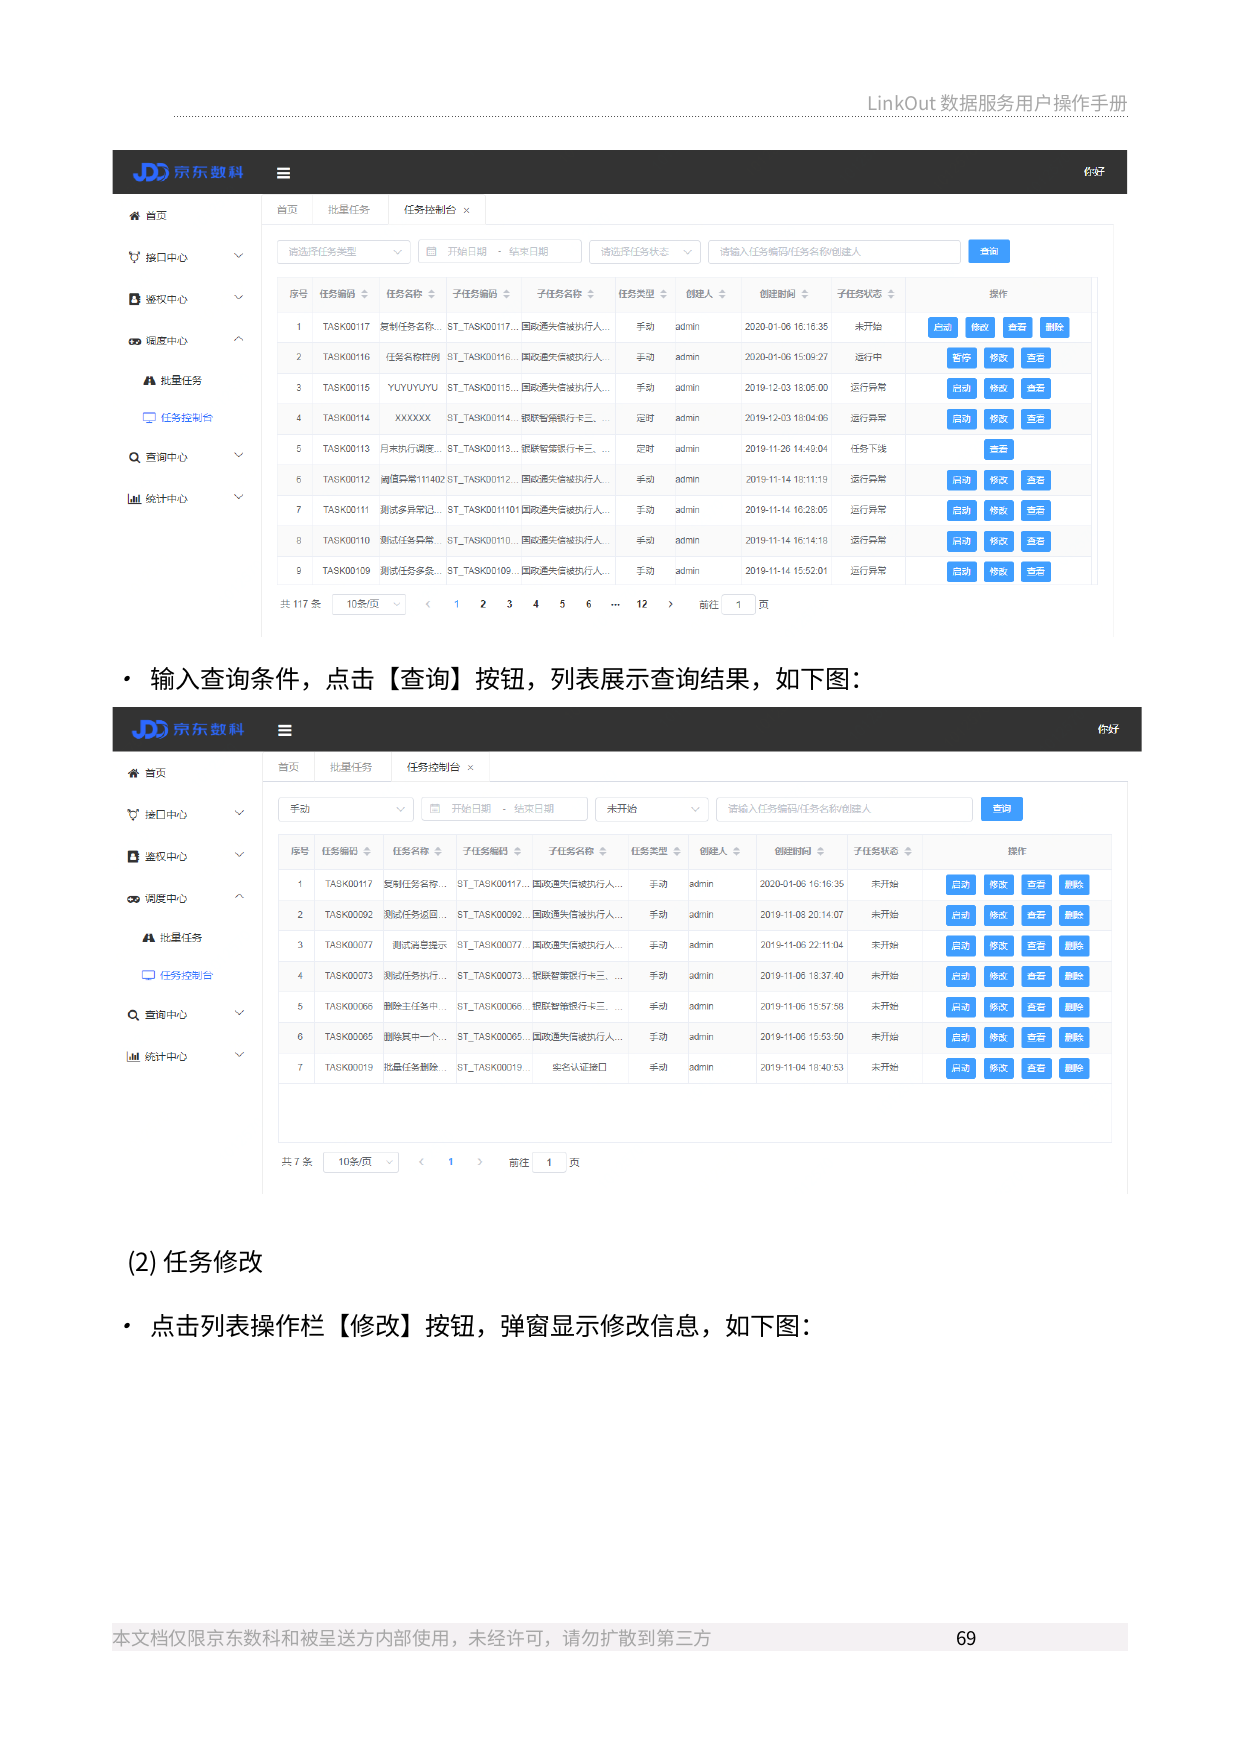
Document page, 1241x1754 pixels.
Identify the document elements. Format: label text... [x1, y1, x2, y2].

picture [112, 707, 1142, 1194]
picture [112, 150, 1128, 637]
text 任务修改 [92, 1232, 1128, 1282]
text 点击列表操作栏【修改】按钮，弹窗显示修改信息，如下图： [112, 1292, 1128, 1346]
text 输入查询条件，点击【查询】按钮，列表展示查询结果，如下图： [112, 645, 1128, 699]
